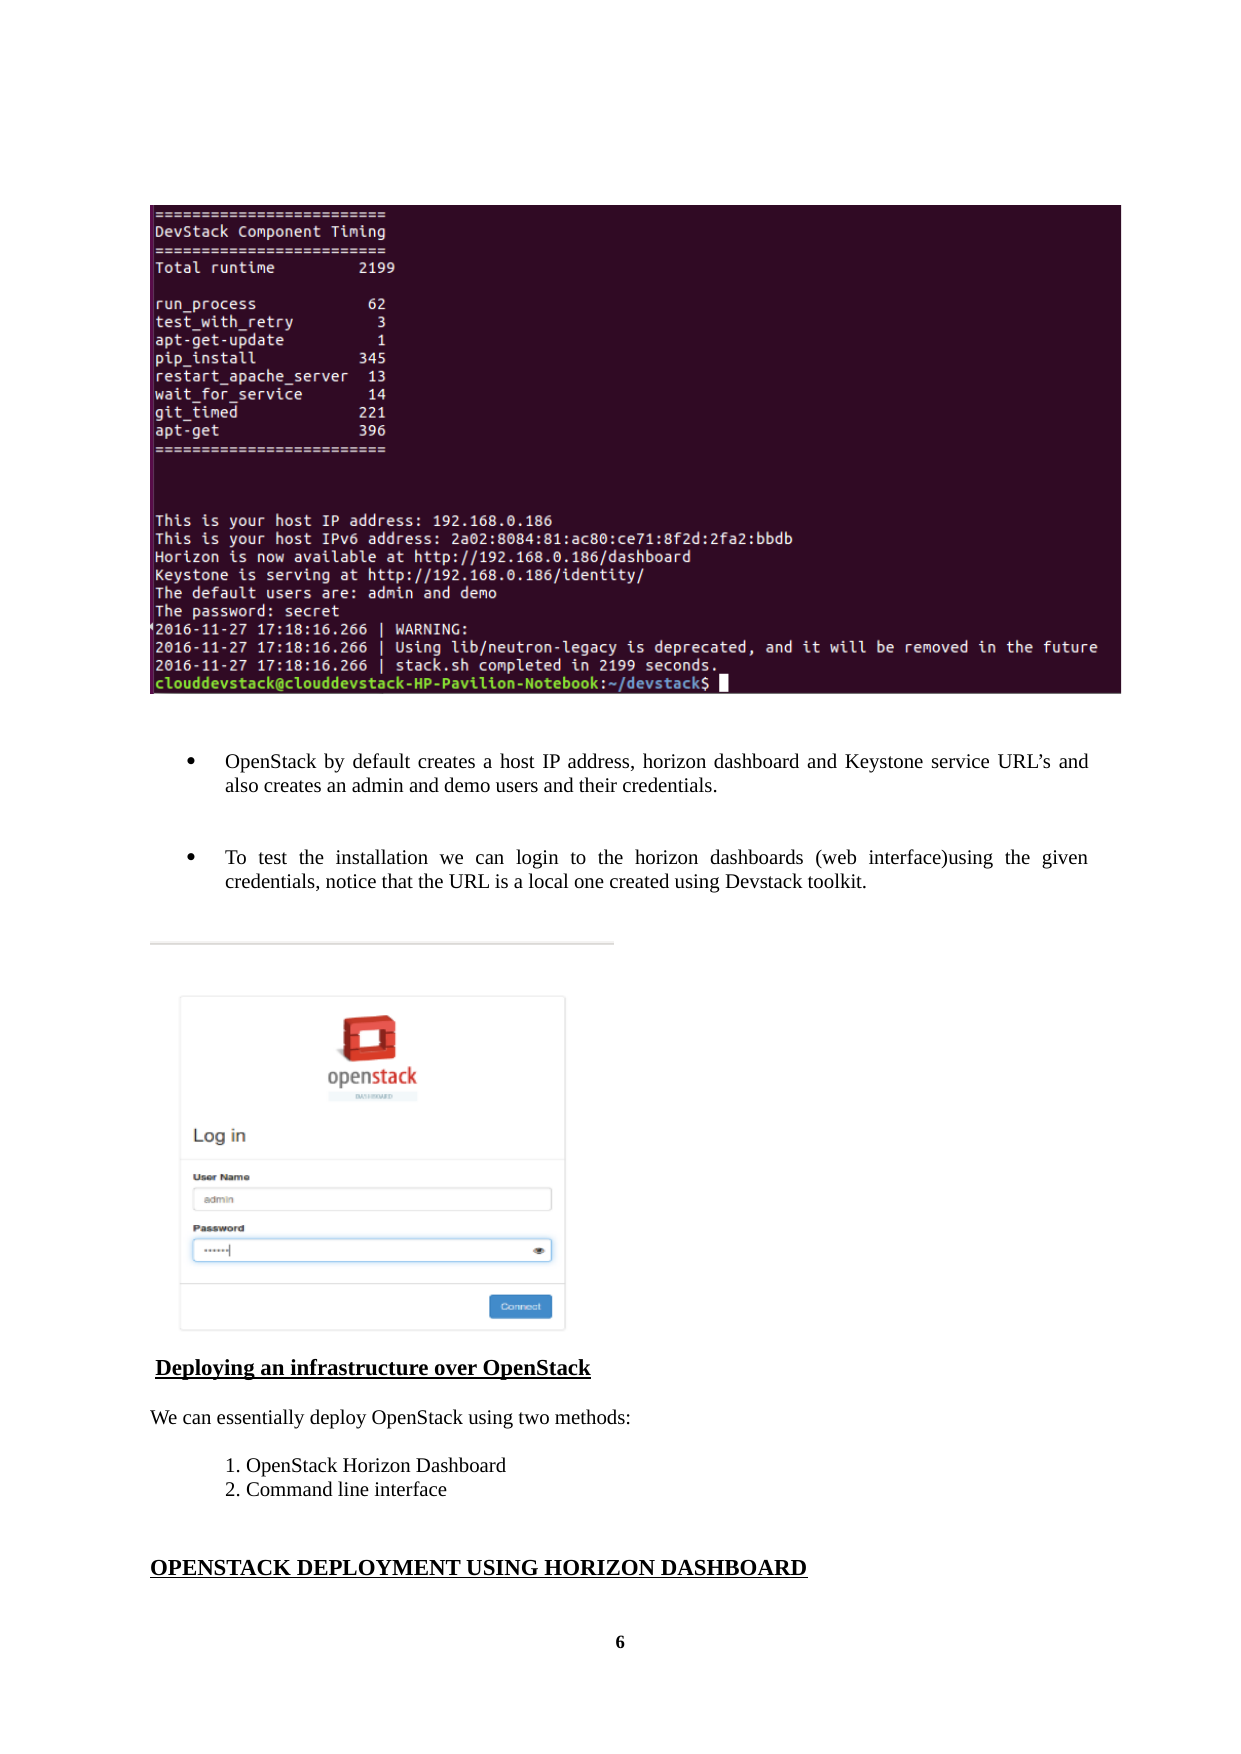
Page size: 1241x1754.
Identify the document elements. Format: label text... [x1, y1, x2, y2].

text We can essentially deploy OpenStack using two methods: [150, 1405, 1090, 1429]
text 1. OpenStack Horizon Dashboard [150, 1453, 1090, 1477]
picture [150, 205, 1122, 694]
text 2. Command line interface [150, 1477, 1090, 1501]
list OpenStack by default creates a host IP address, horizon dashboard and Keystone service URL’s and also creates an admin and demo users and their credentials. [187, 749, 1090, 797]
list To test the installation we can login to the horizon dashboards (web interface)using the given credentials, notice that the URL is a local one created using Devstack toolkit. [187, 845, 1090, 893]
picture [150, 941, 614, 1355]
text OPENSTACK DEPLOYMENT USING HORIZON DASHBOARD [150, 1554, 1090, 1580]
